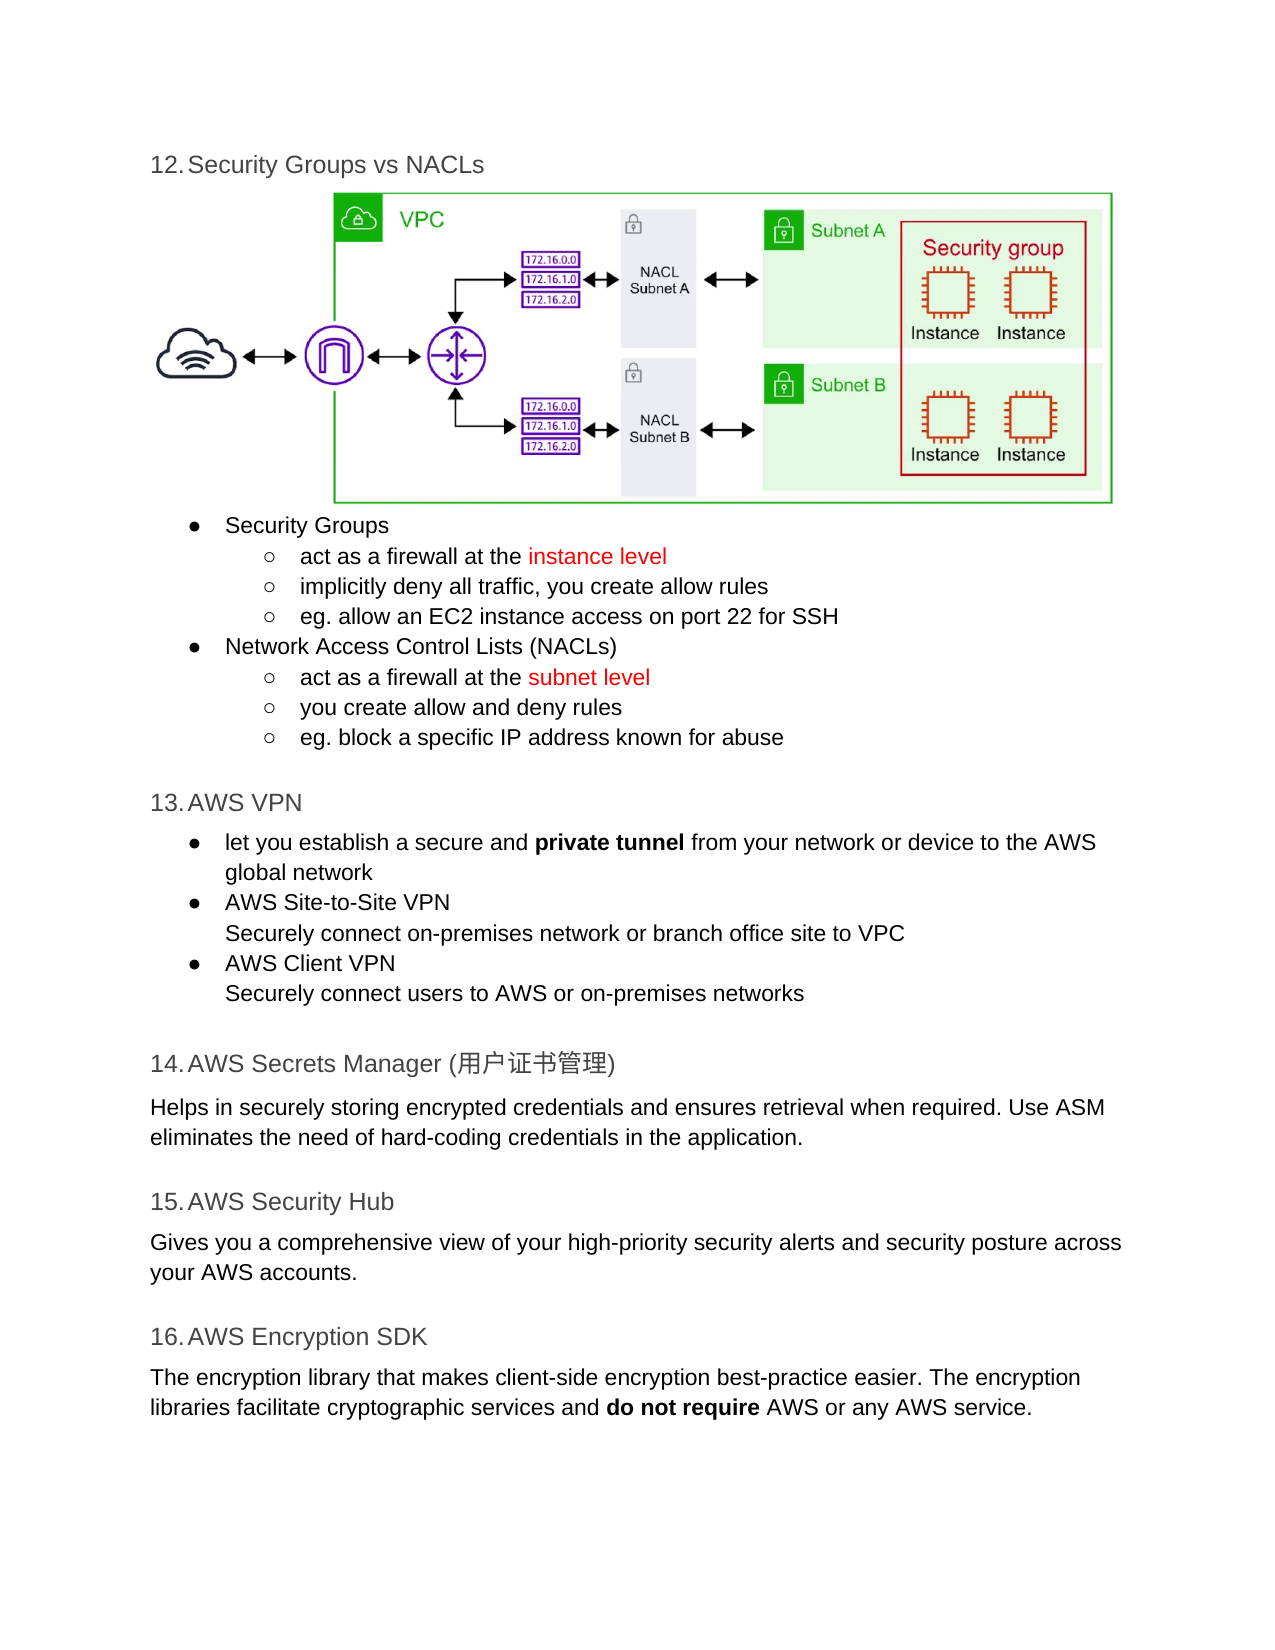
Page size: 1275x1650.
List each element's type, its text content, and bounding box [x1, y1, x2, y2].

subtitle AWS VPN [150, 787, 1125, 816]
list eg. allow an EC2 instance access on port 22 for SSH [262, 603, 1125, 629]
list Security Groups [187, 512, 1125, 539]
text Securely connect on-premises network or branch office site to VPC [225, 919, 1125, 946]
text Gives you a comprehensive view of your high-priority security alerts and security posture across your AWS accounts. [150, 1228, 1125, 1285]
picture [150, 191, 1117, 509]
list act as a firewall at the instance level [262, 543, 1125, 569]
text Securely connect users to AWS or on-premises networks [225, 980, 1125, 1006]
subtitle AWS Encryption SDK [150, 1322, 1125, 1351]
list eg. block a specific IP address known for abuse [262, 724, 1125, 750]
list you create allow and deny rules [262, 694, 1125, 720]
subtitle AWS Secrets Manager (用户证书管理) [150, 1043, 1125, 1080]
list AWS Site-to-Site VPN [187, 889, 1125, 916]
text The encryption library that makes client-side encryption best-practice easier. The encryption libraries facilitate cryptographic services and do not require AWS or any AWS service. [150, 1364, 1125, 1420]
list Network Access Control Lists (NACLs) [187, 633, 1125, 660]
list implicitly deny all traffic, you create allow rules [262, 573, 1125, 599]
list act as a firewall at the subnet level [262, 663, 1125, 690]
list let you establish a secure and private tunnel from your network or device to the AWS global network [187, 829, 1125, 885]
subtitle AWS Security Hub [150, 1187, 1125, 1216]
subtitle Security Groups vs NACLs [150, 150, 1125, 179]
list AWS Client VPN [187, 950, 1125, 976]
text Helps in securely storing encrypted credentials and ensures retrieval when required. Use ASM eliminates the need of hard-coding credentials in the application. [150, 1093, 1125, 1150]
